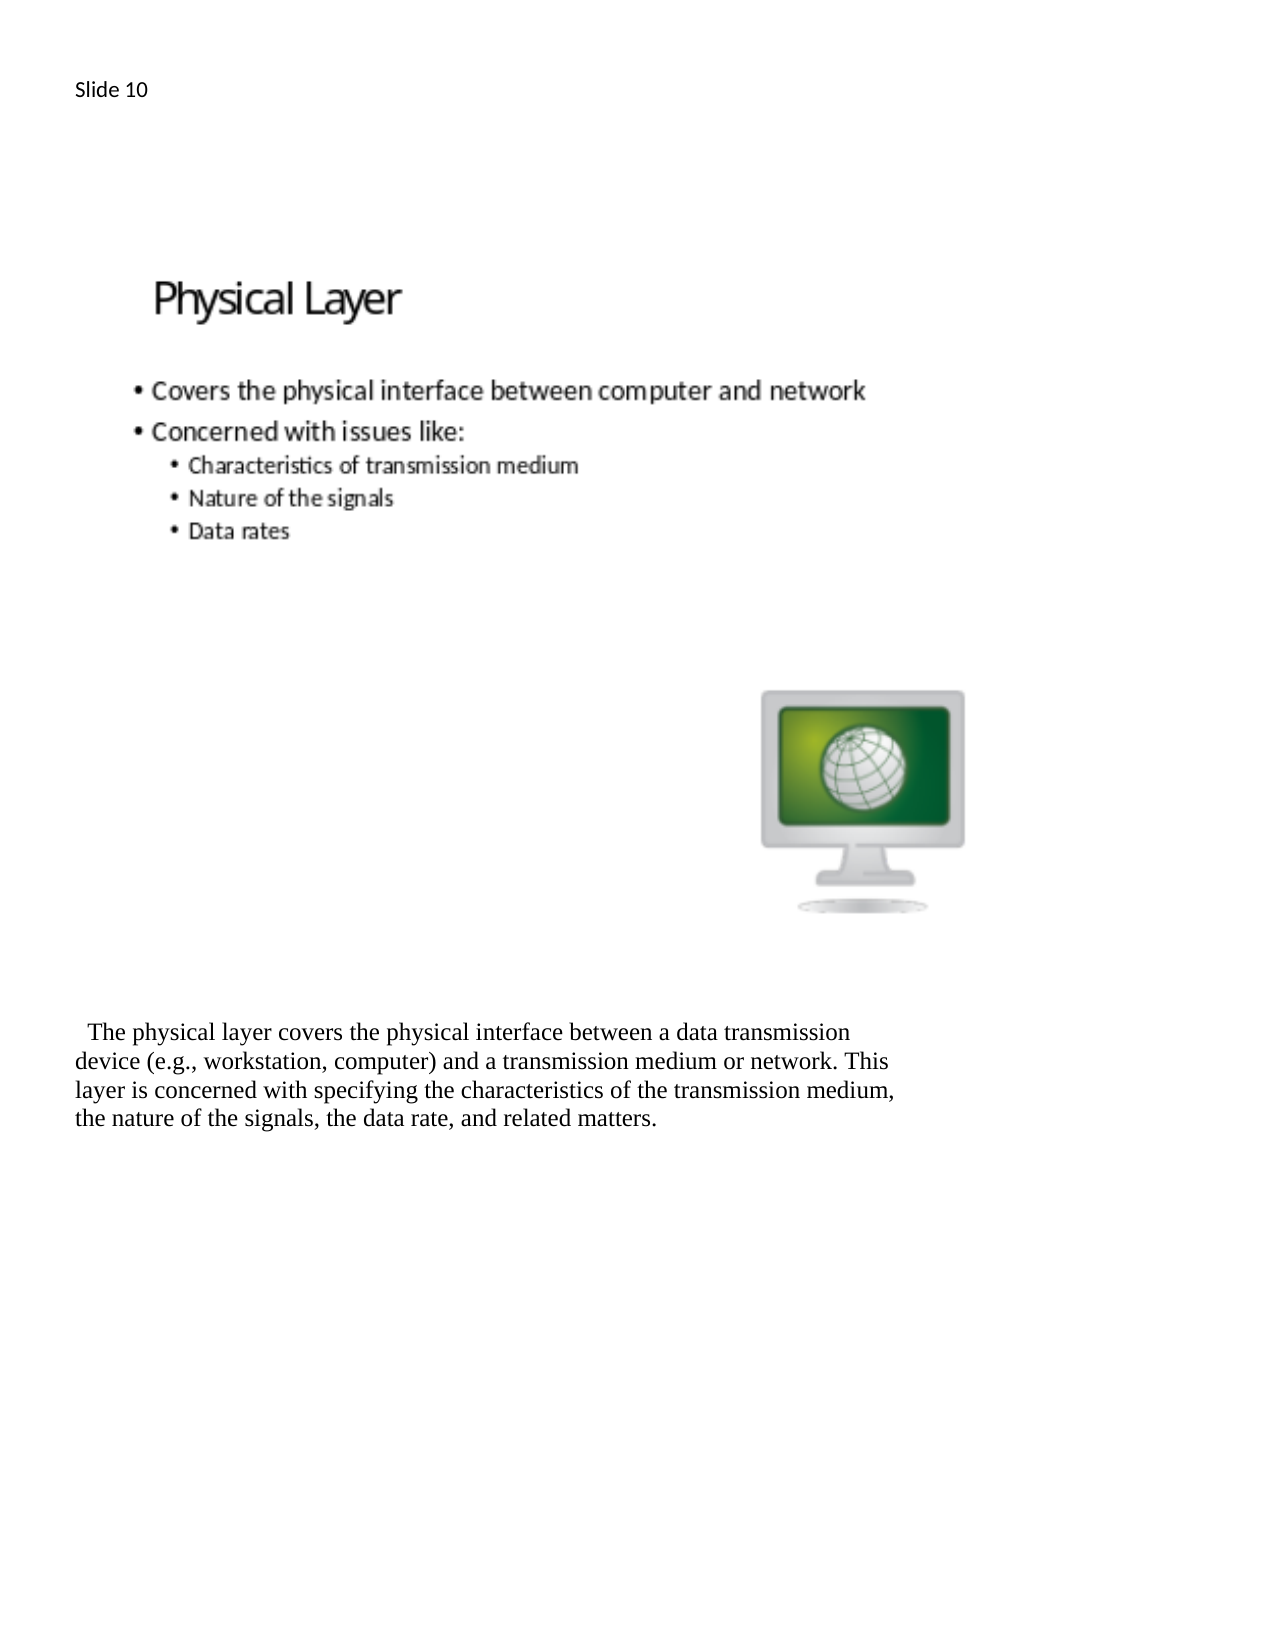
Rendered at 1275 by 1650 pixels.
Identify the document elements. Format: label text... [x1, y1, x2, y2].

text The physical layer covers the physical interface between a data transmission [75, 1017, 1200, 1046]
text the nature of the signals, the data rate, and related matters. [75, 1103, 1200, 1132]
text layer is concerned with specifying the characteristics of the transmission medium, [75, 1075, 1200, 1103]
text device (e.g., workstation, computer) and a transmission medium or network. This [75, 1046, 1200, 1075]
text Slide 10 [75, 75, 1200, 103]
